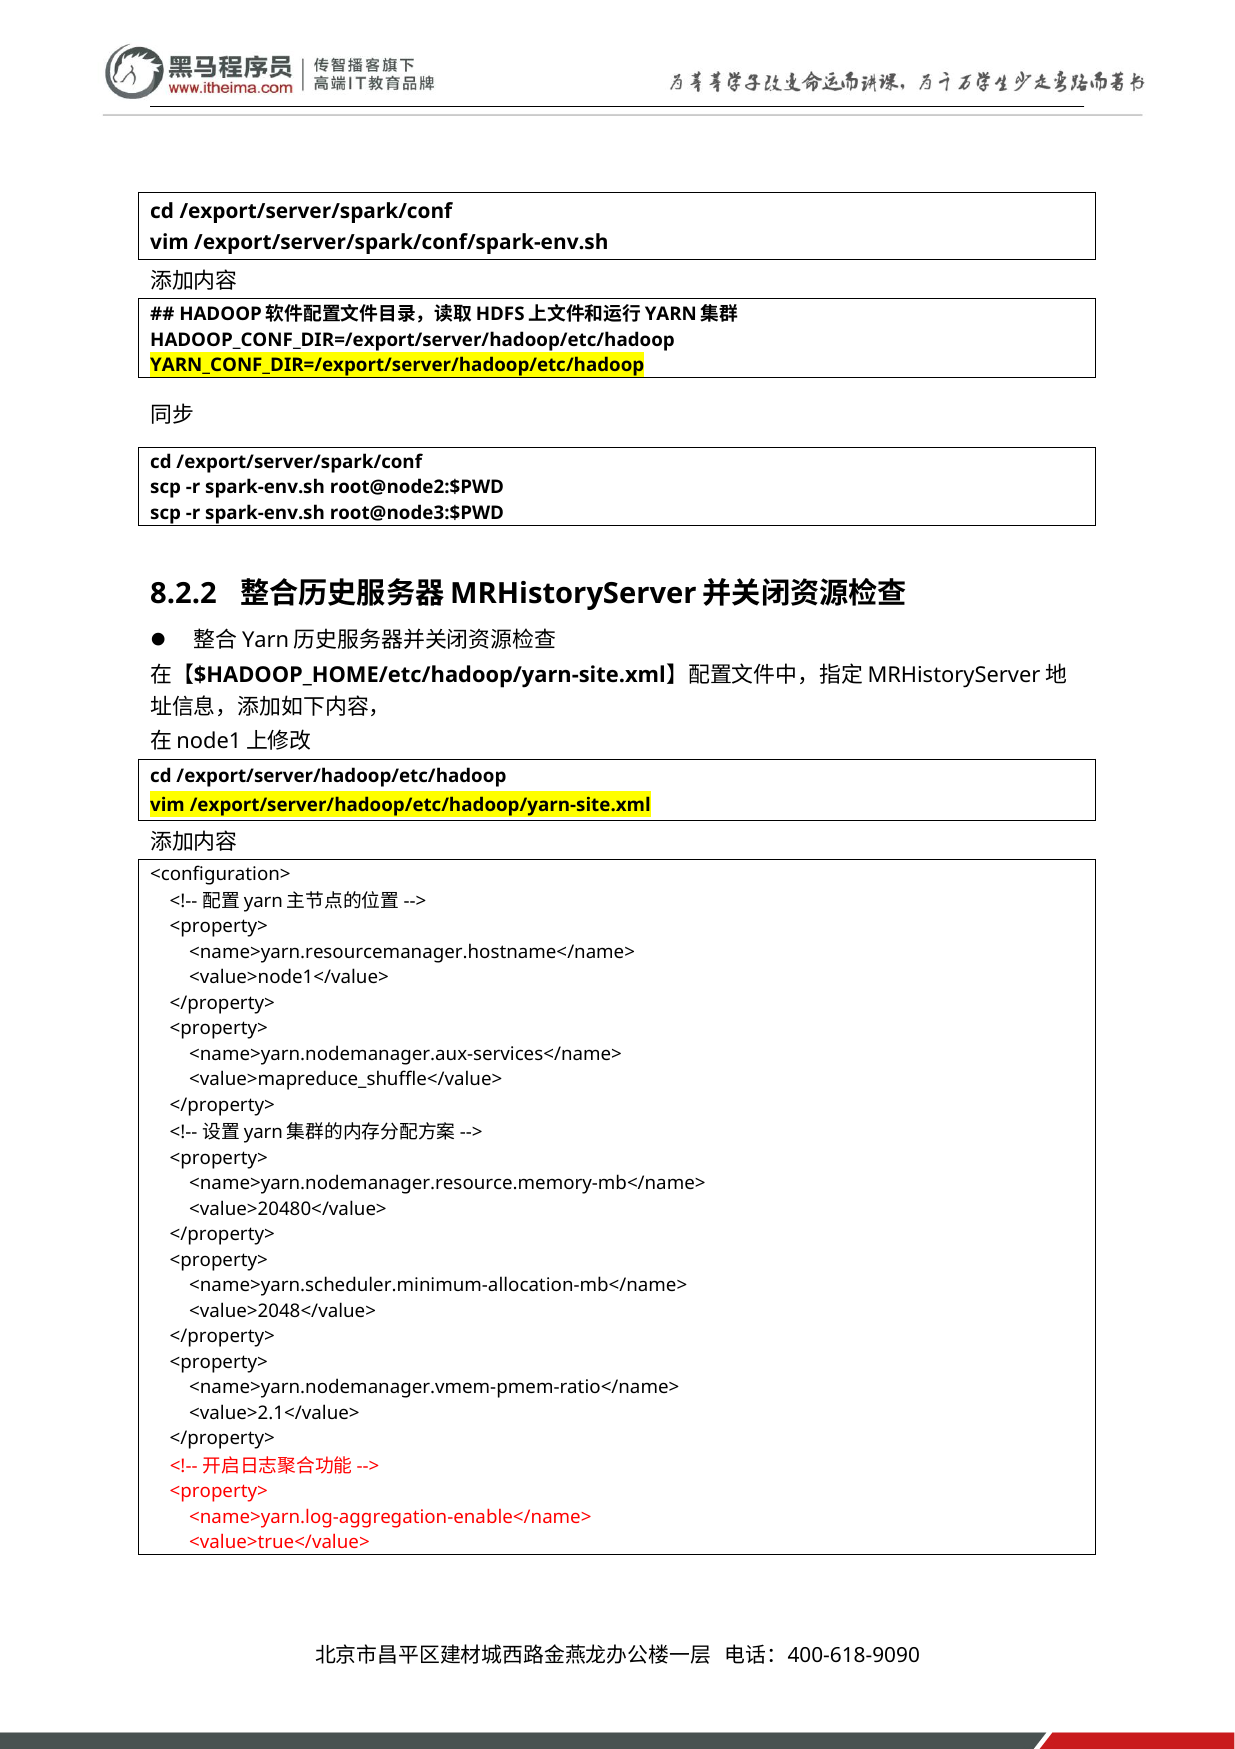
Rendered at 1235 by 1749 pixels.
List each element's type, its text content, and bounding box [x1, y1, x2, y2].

text 添加内容 [150, 824, 1084, 856]
text 在【$HADOOP_HOME/etc/hadoop/yarn-site.xml】配置文件中，指定MRHistoryServer地址信息，添加如下内容， [150, 657, 1084, 720]
list 整合Yarn历史服务器并关闭资源检查 [150, 622, 1084, 654]
subtitle 整合历史服务器MRHistoryServer并关闭资源检查 [150, 569, 1084, 612]
text 同步 [150, 397, 1084, 428]
picture [0, 1673, 1235, 1749]
text 在node1上修改 [150, 723, 1084, 755]
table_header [139, 860, 1095, 1554]
table_header ## HADOOP软件配置文件目录，读取HDFS上文件和运行YARN集群 HADOOP_CONF_DIR=/export/server/hadoop/etc/hadoop YARN_CONF_DIR=/export/server/hadoop/etc/hadoop [139, 299, 1095, 377]
text 添加内容 [150, 263, 1084, 295]
table_header cd /export/server/spark/conf vim /export/server/spark/conf/spark-env.sh [139, 193, 1095, 259]
table_header cd /export/server/spark/conf scp -r spark-env.sh root@node2:$PWD scp -r spark-env.sh root@node3:$PWD [139, 448, 1095, 525]
table_header cd /export/server/hadoop/etc/hadoop vim /export/server/hadoop/etc/hadoop/yarn-site.xml [139, 760, 1095, 820]
picture [0, 0, 1235, 123]
